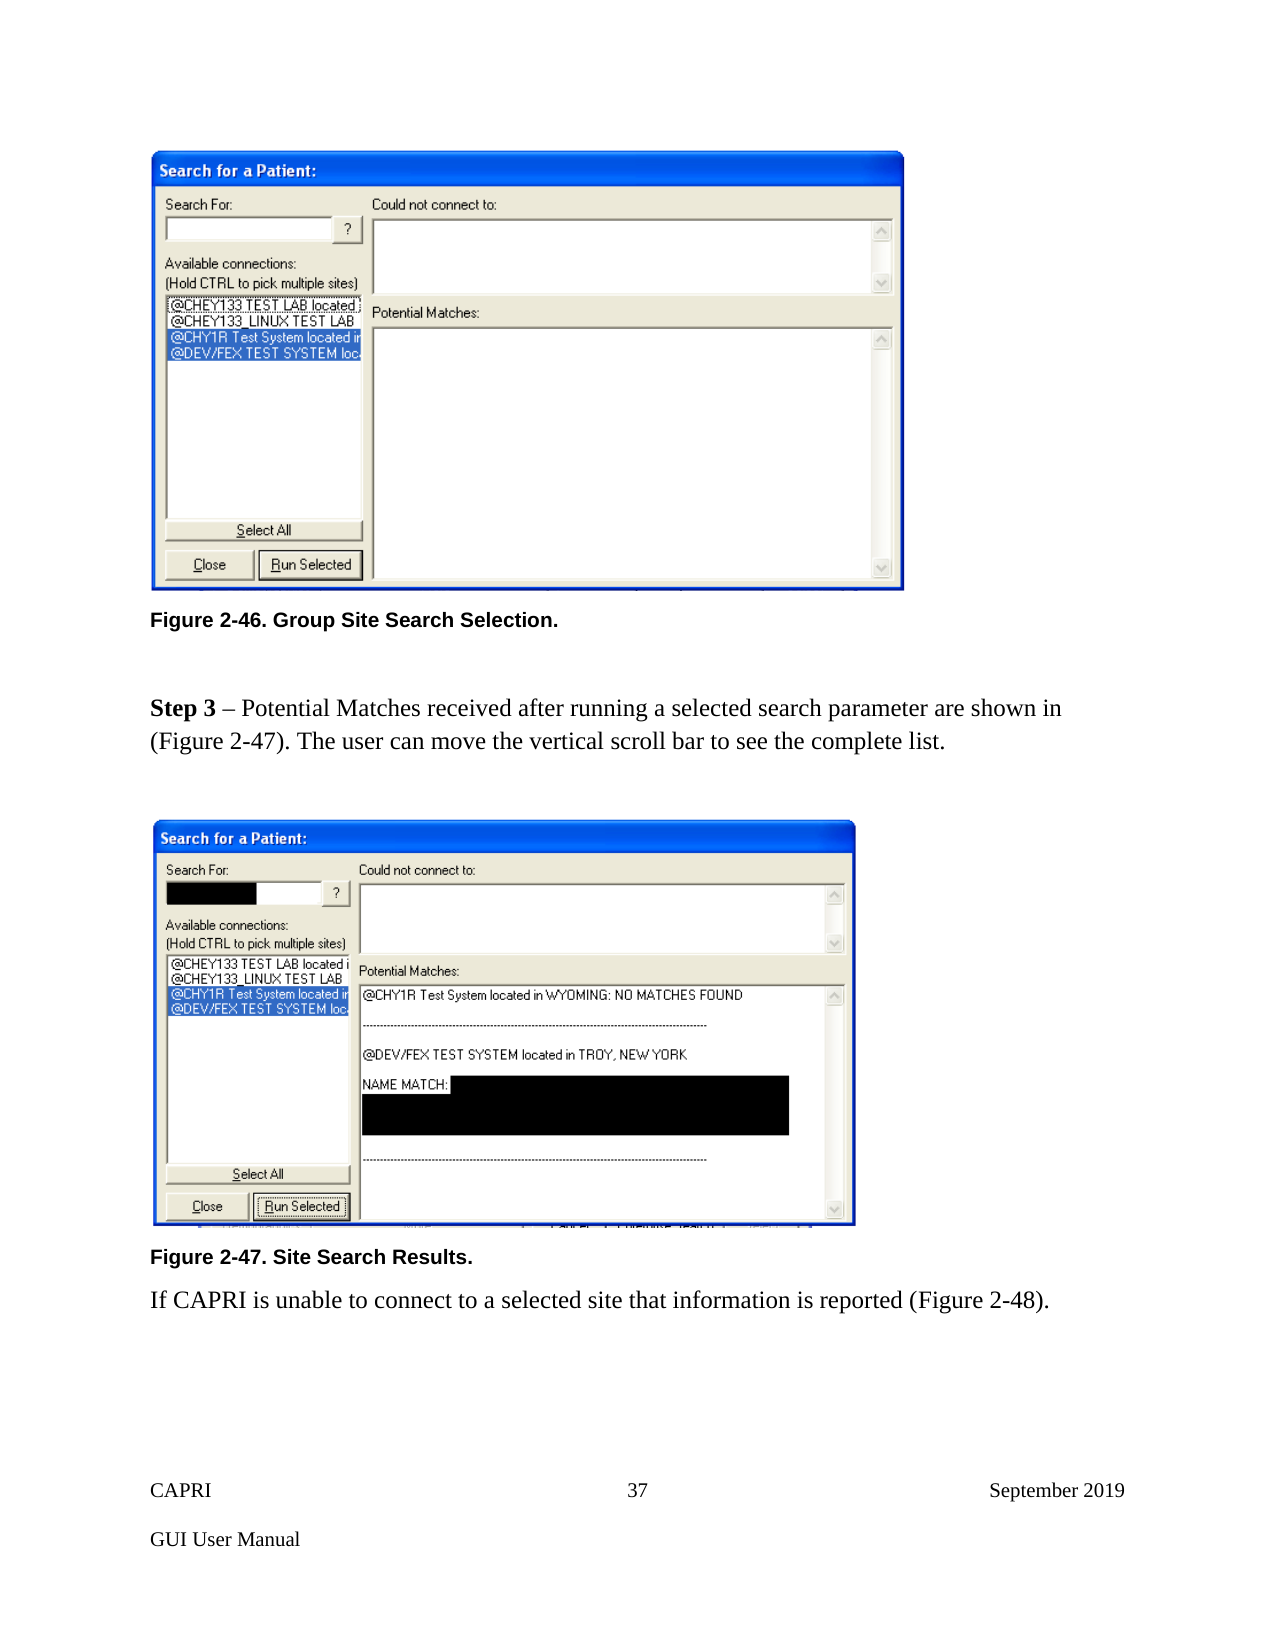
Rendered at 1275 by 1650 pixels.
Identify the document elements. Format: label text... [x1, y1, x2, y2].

picture [150, 150, 905, 591]
picture [150, 817, 857, 1228]
